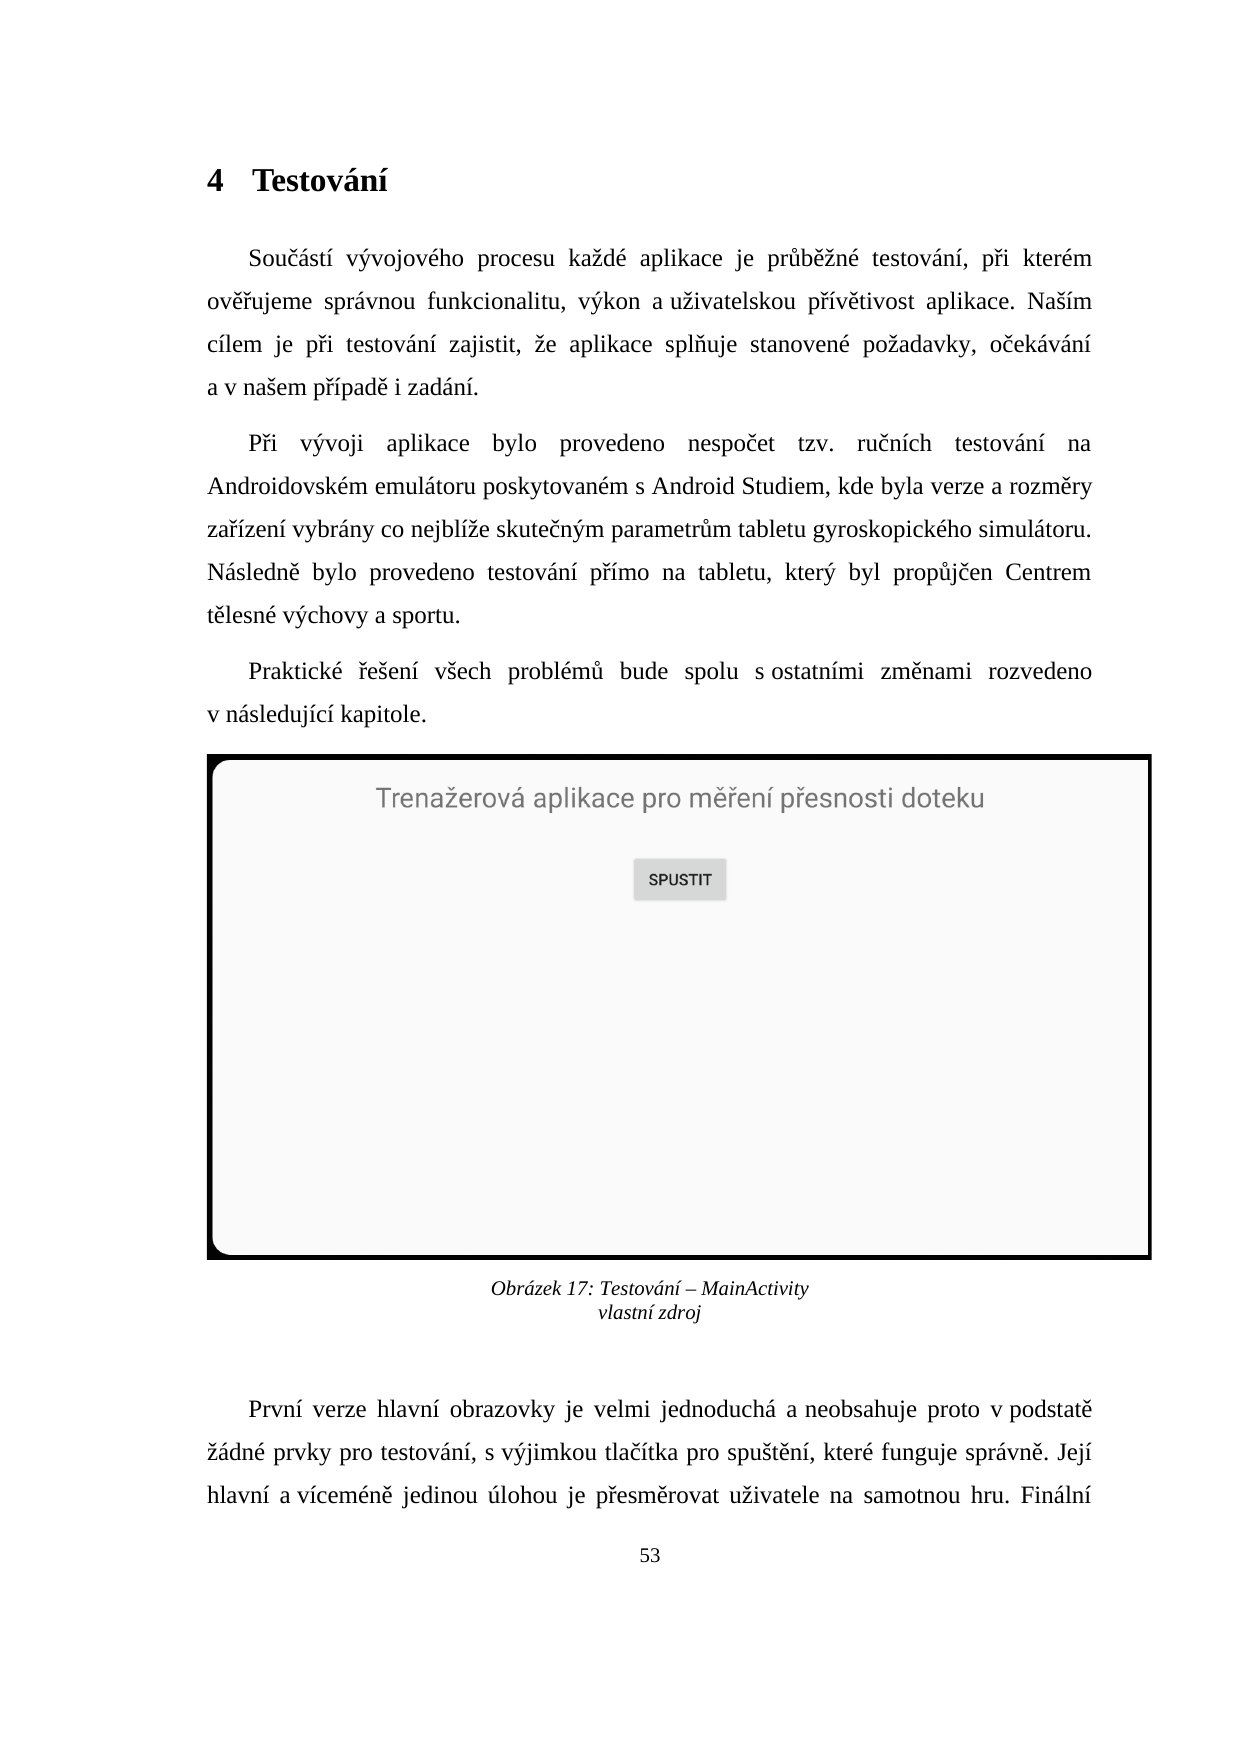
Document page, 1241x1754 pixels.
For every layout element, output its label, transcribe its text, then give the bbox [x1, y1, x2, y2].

picture [206, 754, 1152, 1260]
text vlastní zdroj [207, 1300, 1092, 1324]
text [207, 1394, 1092, 1509]
text Obrázek 17: Testování – MainActivity [207, 1276, 1092, 1300]
subtitle Testování [207, 160, 1092, 198]
text Praktické řešení všech problémů bude spolu s ostatními změnami rozvedeno v následující kapitole. [207, 656, 1092, 728]
text Při vývoji aplikace bylo provedeno nespočet tzv. ručních testování na Androidovském emulátoru poskytovaném s Android Studiem, kde byla verze a rozměry zařízení vybrány co nejblíže skutečným parametrům tabletu gyroskopického simulátoru. Následně bylo provedeno testování přímo na tabletu, který byl propůjčen Centrem tělesné výchovy a sportu. [207, 428, 1092, 629]
text Součástí vývojového procesu každé aplikace je průběžné testování, při kterém ověřujeme správnou funkcionalitu, výkon a uživatelskou přívětivost aplikace. Naším cílem je při testování zajistit, že aplikace splňuje stanovené požadavky, očekávání a v našem případě i zadání. [207, 243, 1092, 401]
